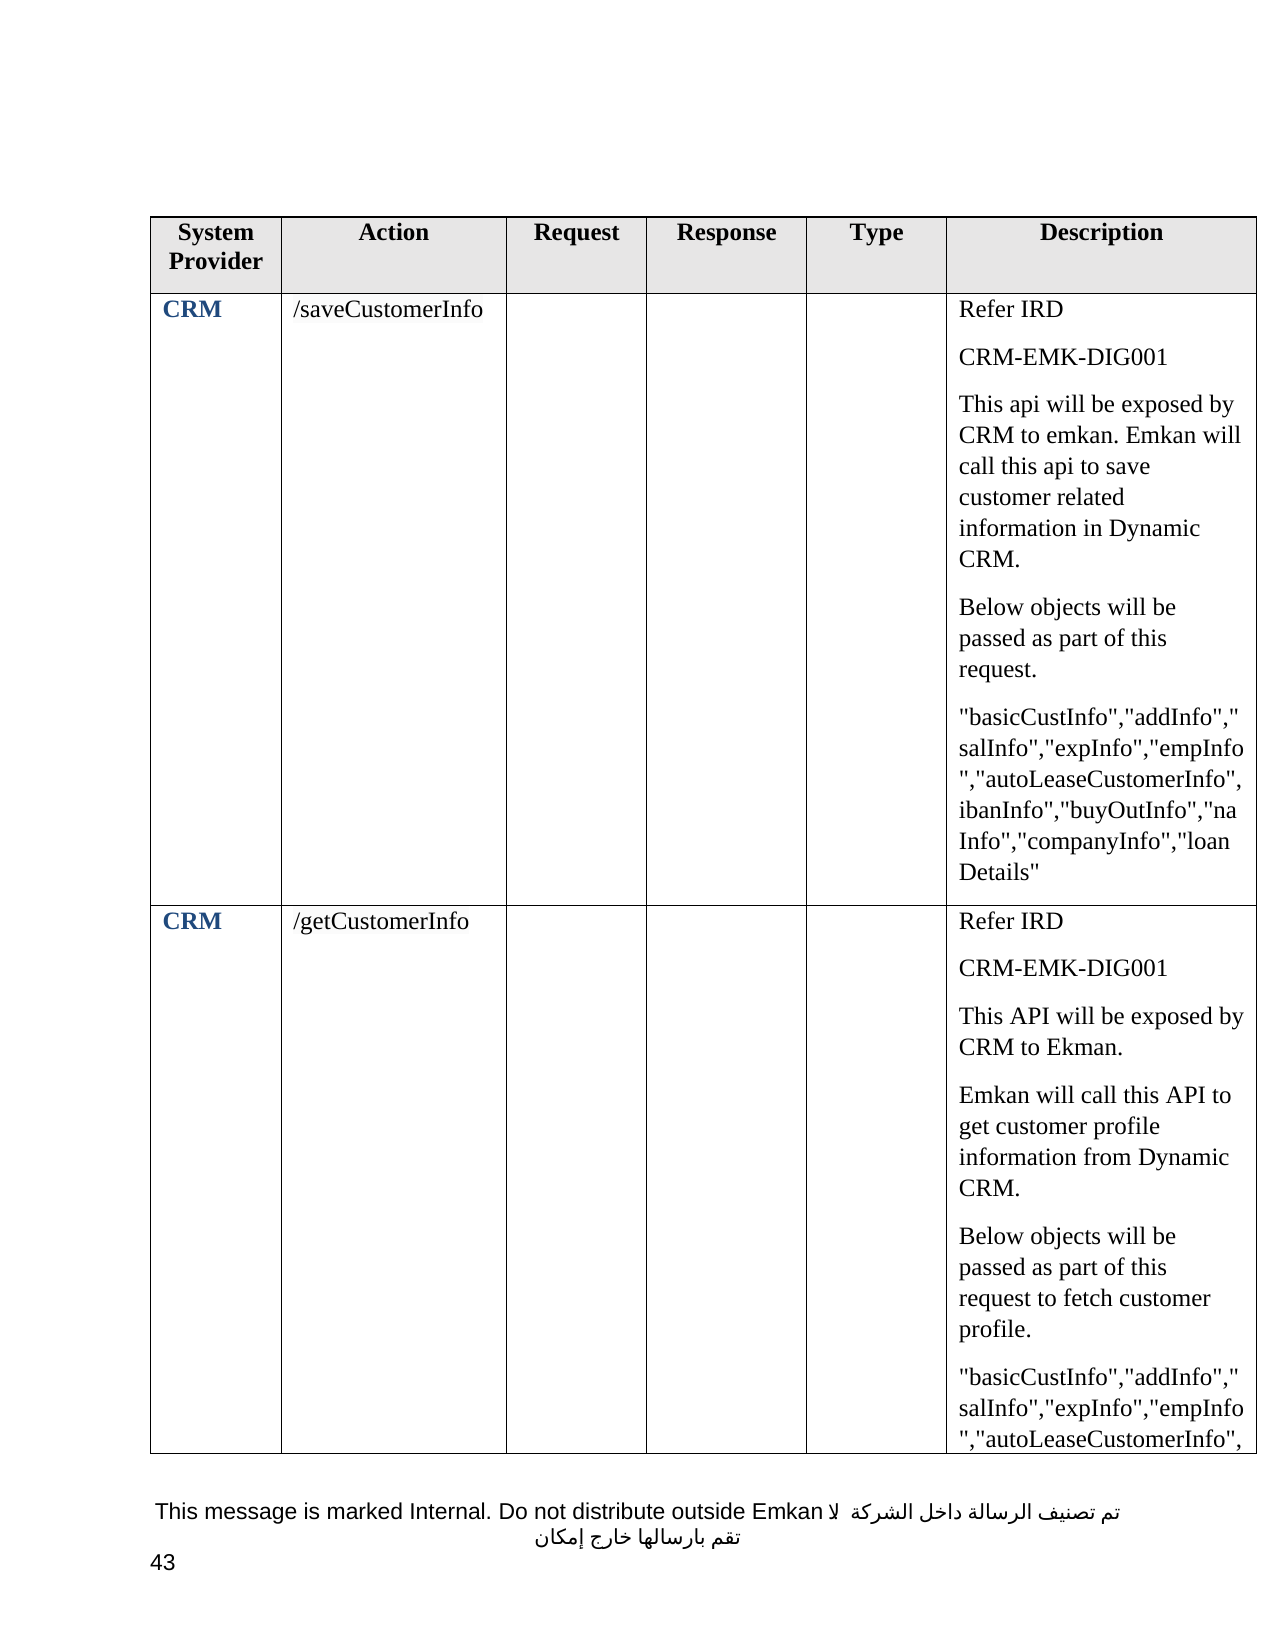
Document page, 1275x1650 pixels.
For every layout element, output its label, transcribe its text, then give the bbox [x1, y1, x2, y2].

table_cell CRM [151, 906, 281, 1452]
table_cell /saveCustomerInfo [282, 294, 506, 905]
table_header Request [507, 218, 646, 293]
table_cell [807, 294, 946, 905]
table_header Action [282, 218, 506, 293]
table_cell Refer IRD CRM-EMK-DIG001 This api will be exposed by CRM to emkan. Emkan will call this api to save customer related information in Dynamic CRM. Below objects will be passed as part of this request. "basicCustInfo","addInfo","salInfo","expInfo","empInfo","autoLeaseCustomerInfo",ibanInfo","buyOutInfo","naInfo","companyInfo","loanDetails" [947, 294, 1256, 905]
table_header Response [647, 218, 806, 293]
table_cell [647, 294, 806, 905]
table_cell [647, 906, 806, 1452]
table_header System Provider [151, 218, 281, 293]
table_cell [947, 906, 1256, 1452]
table_header Description [947, 218, 1256, 293]
table_cell [807, 906, 946, 1452]
table_cell [507, 906, 646, 1452]
table_cell /getCustomerInfo [282, 906, 506, 1452]
table_cell [507, 294, 646, 905]
table_header Type [807, 218, 946, 293]
table_cell CRM [151, 294, 281, 905]
